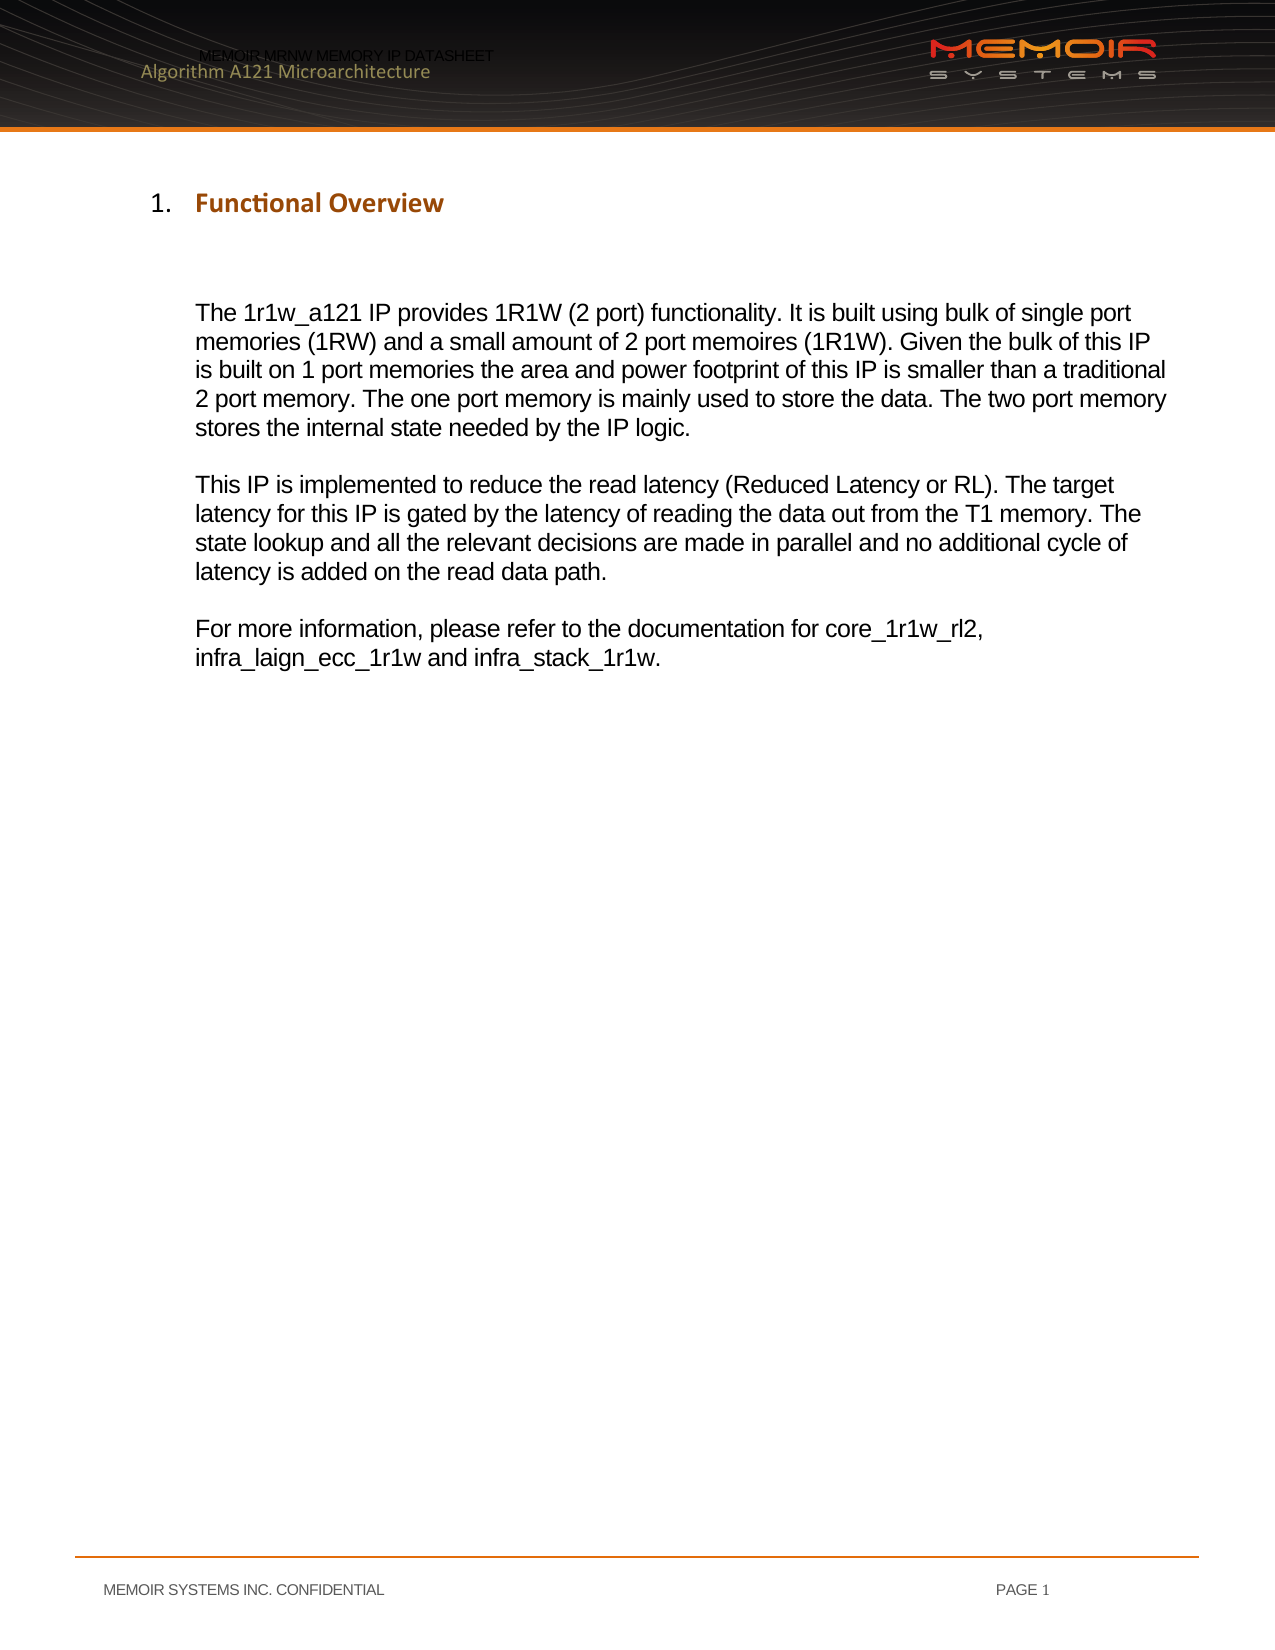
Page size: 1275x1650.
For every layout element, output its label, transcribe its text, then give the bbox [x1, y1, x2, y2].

list For more information, please refer to the documentation for core_1r1w_rl2, infra_laign_ecc_1r1w and infra_stack_1r1w. [195, 614, 1171, 672]
subtitle Functional Overview [142, 182, 1163, 221]
list The 1r1w_a121 IP provides 1R1W (2 port) functionality. It is built using bulk of single port memories (1RW) and a small amount of 2 port memoires (1R1W). Given the bulk of this IP is built on 1 port memories the area and power footprint of this IP is smaller than a traditional 2 port memory. The one port memory is mainly used to store the data. The two port memory stores the internal state needed by the IP logic. [195, 298, 1171, 442]
list This IP is implemented to reduce the read latency (Reduced Latency or RL). The target latency for this IP is gated by the latency of reading the data out from the T1 memory. The state lookup and all the relevant decisions are made in parallel and no additional cycle of latency is added on the read data path. [195, 470, 1171, 585]
